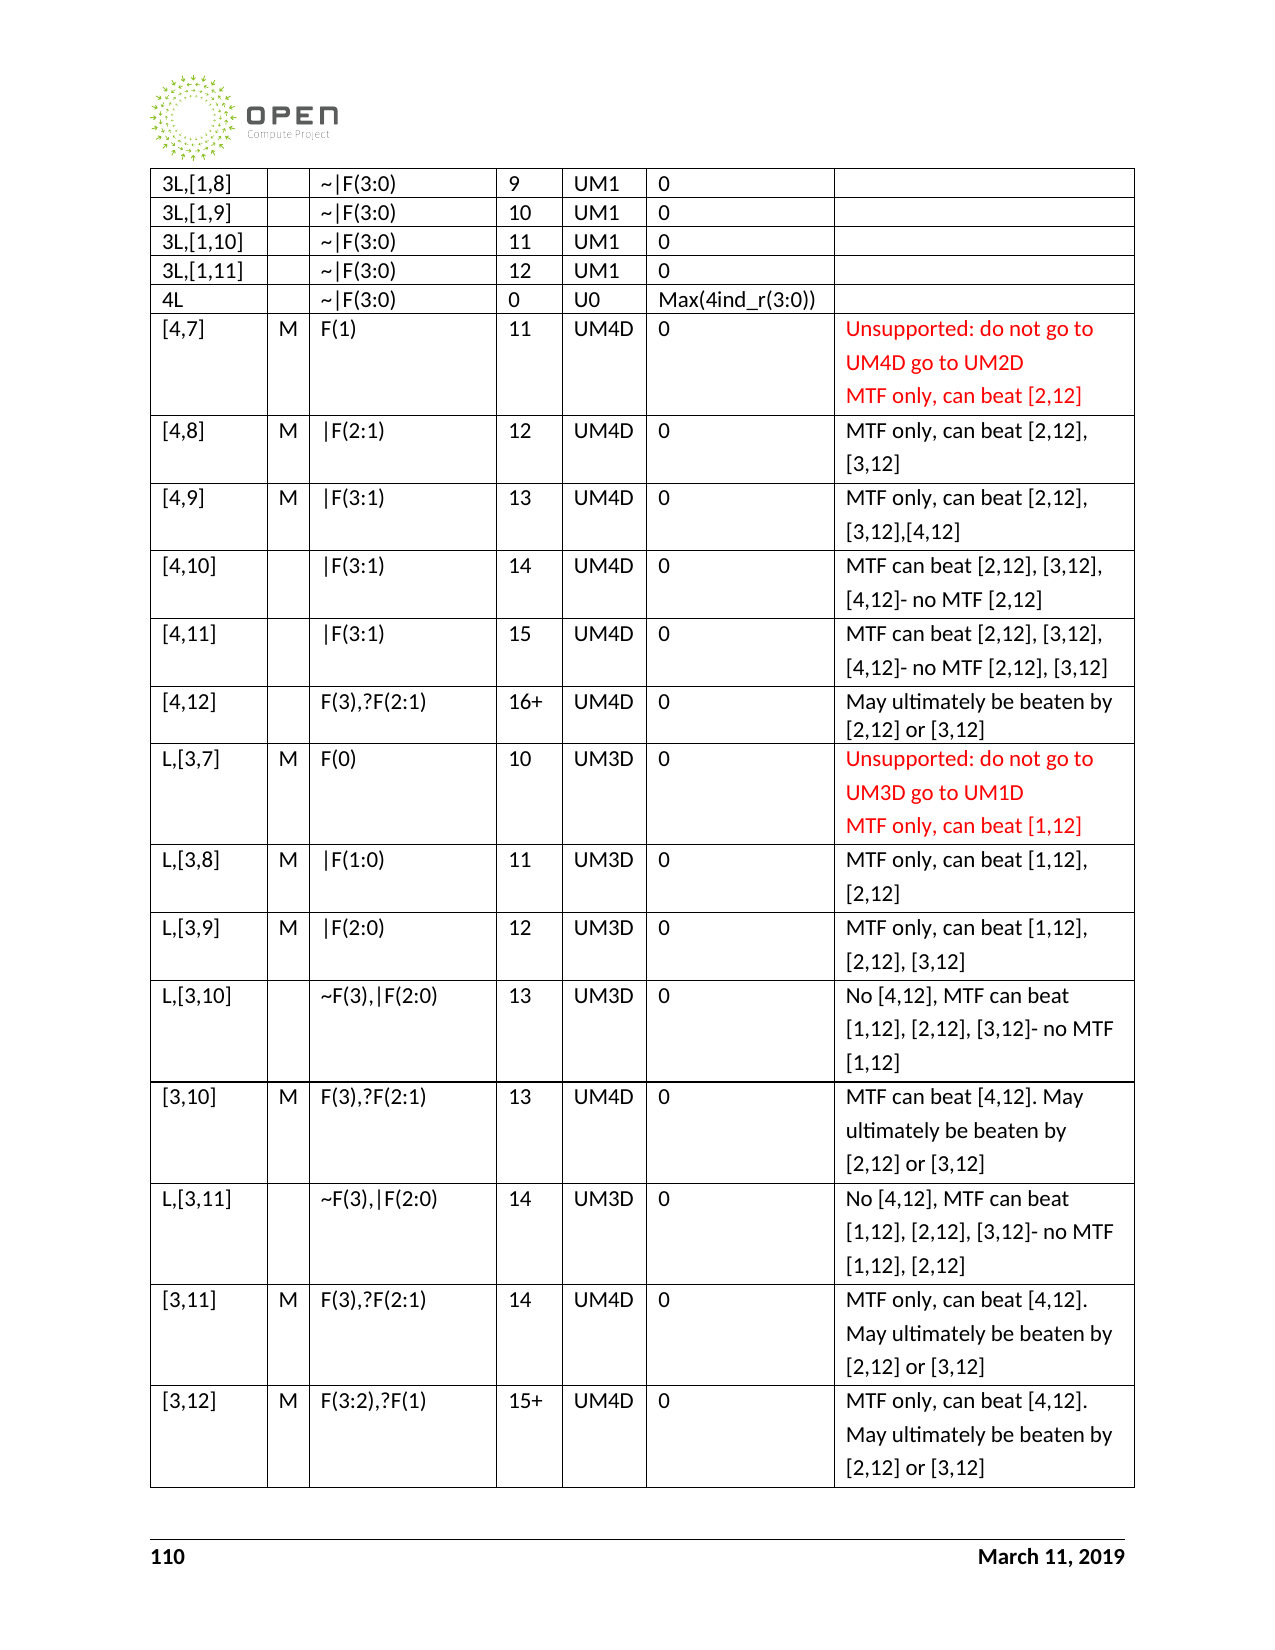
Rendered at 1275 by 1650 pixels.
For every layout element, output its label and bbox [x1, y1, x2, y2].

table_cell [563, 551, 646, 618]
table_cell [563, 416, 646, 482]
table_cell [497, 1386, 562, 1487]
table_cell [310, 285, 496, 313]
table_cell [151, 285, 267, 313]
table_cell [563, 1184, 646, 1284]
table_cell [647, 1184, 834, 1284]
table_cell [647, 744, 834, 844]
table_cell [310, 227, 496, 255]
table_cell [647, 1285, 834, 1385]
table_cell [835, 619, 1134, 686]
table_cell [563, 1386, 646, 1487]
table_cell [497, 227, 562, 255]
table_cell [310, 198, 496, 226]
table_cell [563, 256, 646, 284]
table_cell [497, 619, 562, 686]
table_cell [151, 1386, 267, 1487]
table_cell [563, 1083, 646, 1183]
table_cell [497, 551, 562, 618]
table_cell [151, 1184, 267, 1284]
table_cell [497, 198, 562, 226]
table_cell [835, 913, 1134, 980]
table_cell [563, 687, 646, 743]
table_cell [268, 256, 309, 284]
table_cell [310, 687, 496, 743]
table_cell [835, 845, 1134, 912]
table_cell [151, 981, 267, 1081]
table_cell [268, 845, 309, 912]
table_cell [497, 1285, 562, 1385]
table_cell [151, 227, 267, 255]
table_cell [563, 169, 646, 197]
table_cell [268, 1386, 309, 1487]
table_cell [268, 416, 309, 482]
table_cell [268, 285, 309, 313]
picture [150, 75, 338, 168]
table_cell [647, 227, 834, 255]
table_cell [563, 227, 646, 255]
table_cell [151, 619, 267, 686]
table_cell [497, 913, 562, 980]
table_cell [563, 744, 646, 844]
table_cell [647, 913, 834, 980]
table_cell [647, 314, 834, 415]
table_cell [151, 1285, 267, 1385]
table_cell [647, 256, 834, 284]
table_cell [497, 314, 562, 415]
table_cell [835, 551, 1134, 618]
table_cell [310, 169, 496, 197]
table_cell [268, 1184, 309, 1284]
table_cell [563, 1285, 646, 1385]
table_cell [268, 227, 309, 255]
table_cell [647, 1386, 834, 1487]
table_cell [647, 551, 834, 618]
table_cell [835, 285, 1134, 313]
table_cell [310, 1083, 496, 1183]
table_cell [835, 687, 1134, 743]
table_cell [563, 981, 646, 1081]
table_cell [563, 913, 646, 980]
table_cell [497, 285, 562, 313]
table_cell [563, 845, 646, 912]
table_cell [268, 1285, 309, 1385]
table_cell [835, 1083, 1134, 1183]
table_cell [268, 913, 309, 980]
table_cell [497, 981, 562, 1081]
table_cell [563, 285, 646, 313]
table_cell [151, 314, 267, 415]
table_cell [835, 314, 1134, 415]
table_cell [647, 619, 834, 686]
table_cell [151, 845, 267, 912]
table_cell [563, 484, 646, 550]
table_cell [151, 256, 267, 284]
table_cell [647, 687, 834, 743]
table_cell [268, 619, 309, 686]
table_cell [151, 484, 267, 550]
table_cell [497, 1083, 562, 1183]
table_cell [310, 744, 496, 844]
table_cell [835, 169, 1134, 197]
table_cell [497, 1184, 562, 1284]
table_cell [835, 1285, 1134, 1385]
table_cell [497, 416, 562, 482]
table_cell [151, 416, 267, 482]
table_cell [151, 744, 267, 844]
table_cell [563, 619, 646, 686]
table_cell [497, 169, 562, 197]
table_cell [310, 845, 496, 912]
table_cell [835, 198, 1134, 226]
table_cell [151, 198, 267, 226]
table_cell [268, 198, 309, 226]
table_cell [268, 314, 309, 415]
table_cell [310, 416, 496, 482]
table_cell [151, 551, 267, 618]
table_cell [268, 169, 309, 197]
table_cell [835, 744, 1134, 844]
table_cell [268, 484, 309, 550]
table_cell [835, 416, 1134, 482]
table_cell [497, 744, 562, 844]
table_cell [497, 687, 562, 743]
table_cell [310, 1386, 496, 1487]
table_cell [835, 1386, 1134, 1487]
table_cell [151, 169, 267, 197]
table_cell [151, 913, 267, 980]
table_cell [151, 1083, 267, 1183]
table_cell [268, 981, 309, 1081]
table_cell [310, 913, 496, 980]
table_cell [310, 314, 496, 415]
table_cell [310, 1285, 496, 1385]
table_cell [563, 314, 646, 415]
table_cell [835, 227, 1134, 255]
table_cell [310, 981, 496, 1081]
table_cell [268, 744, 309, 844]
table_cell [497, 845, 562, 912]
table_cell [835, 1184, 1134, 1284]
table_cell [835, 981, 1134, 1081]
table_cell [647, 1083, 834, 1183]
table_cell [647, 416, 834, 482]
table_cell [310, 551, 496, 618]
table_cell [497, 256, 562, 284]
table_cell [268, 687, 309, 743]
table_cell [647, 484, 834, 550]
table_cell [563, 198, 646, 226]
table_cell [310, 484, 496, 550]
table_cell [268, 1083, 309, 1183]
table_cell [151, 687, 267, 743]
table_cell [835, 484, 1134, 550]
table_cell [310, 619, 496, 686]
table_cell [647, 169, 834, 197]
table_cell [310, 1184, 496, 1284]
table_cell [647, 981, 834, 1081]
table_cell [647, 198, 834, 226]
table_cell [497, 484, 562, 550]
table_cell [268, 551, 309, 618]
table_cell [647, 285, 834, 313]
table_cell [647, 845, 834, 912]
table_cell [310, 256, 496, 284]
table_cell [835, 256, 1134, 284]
